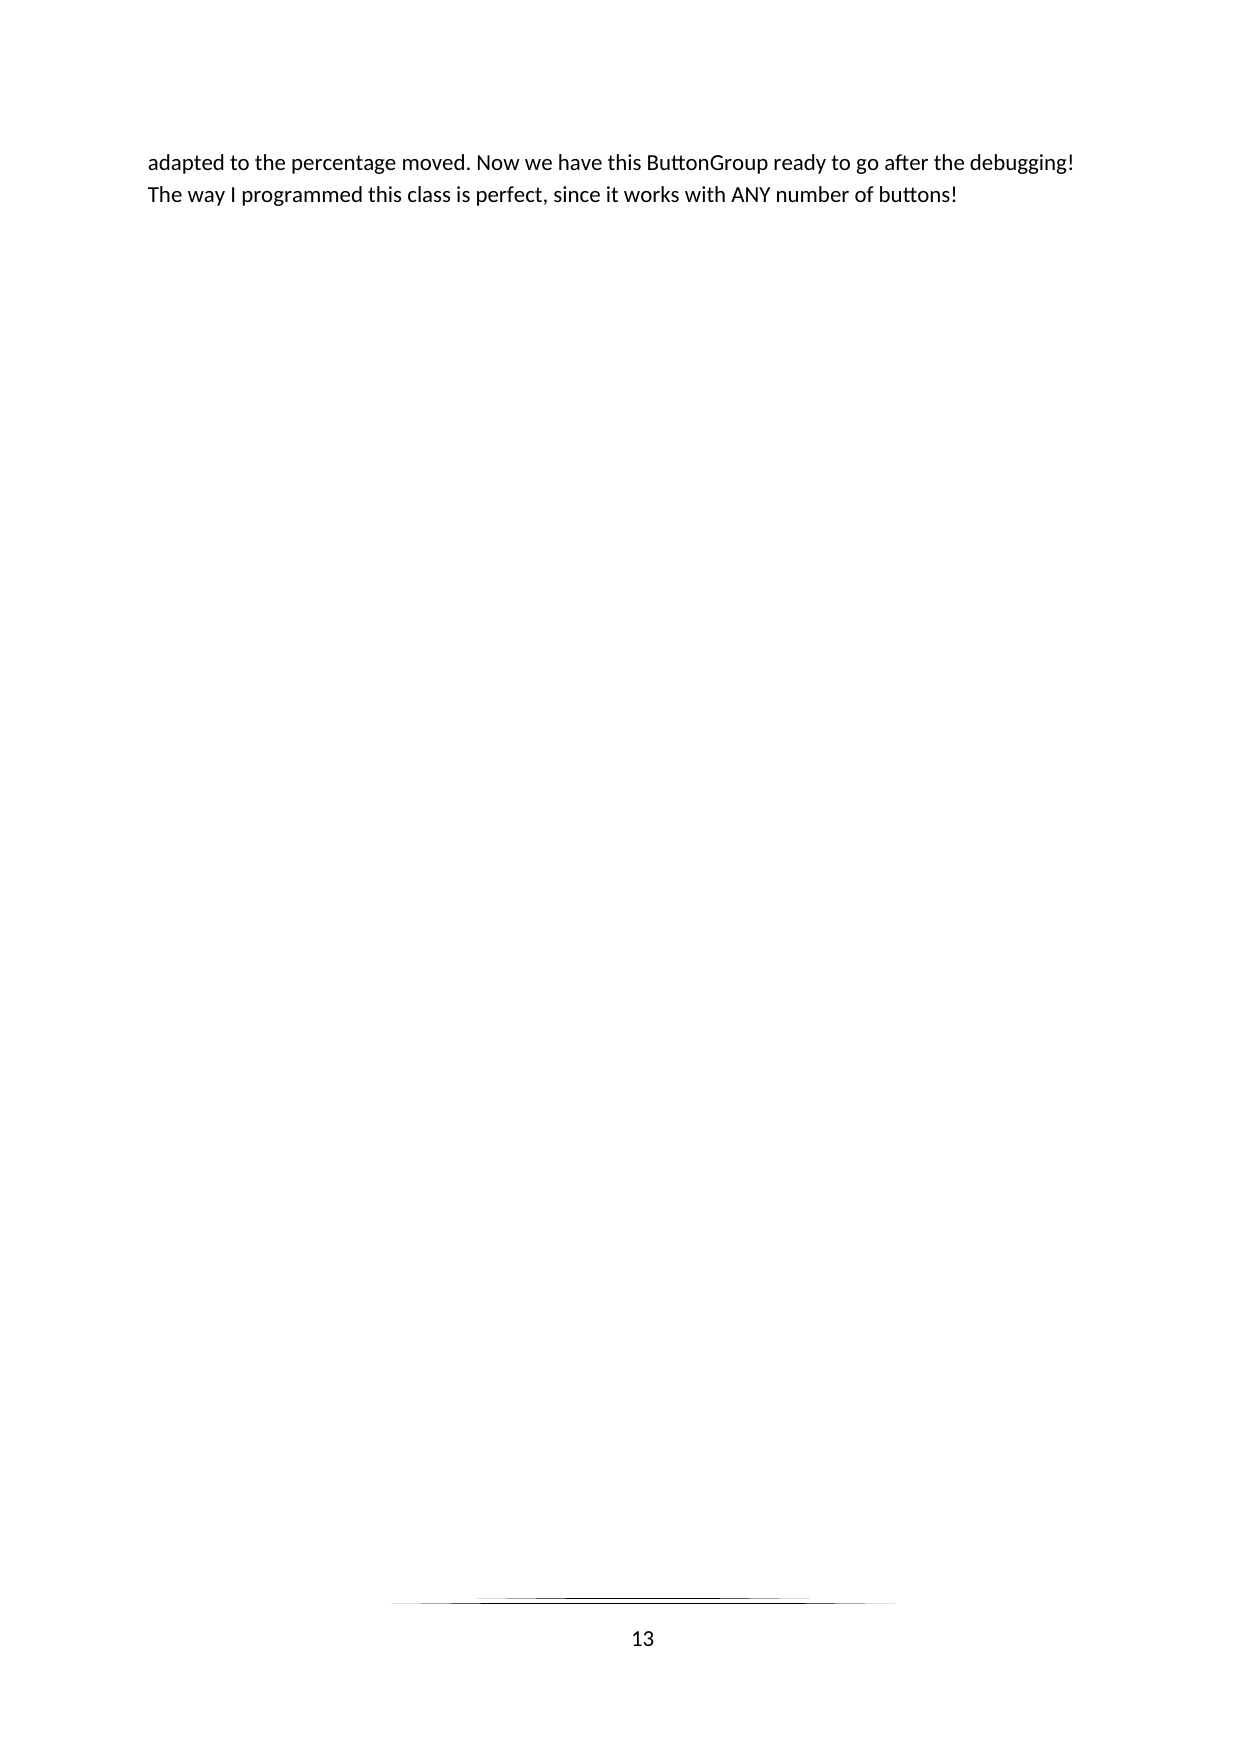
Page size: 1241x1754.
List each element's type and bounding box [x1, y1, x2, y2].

text [148, 148, 1093, 208]
